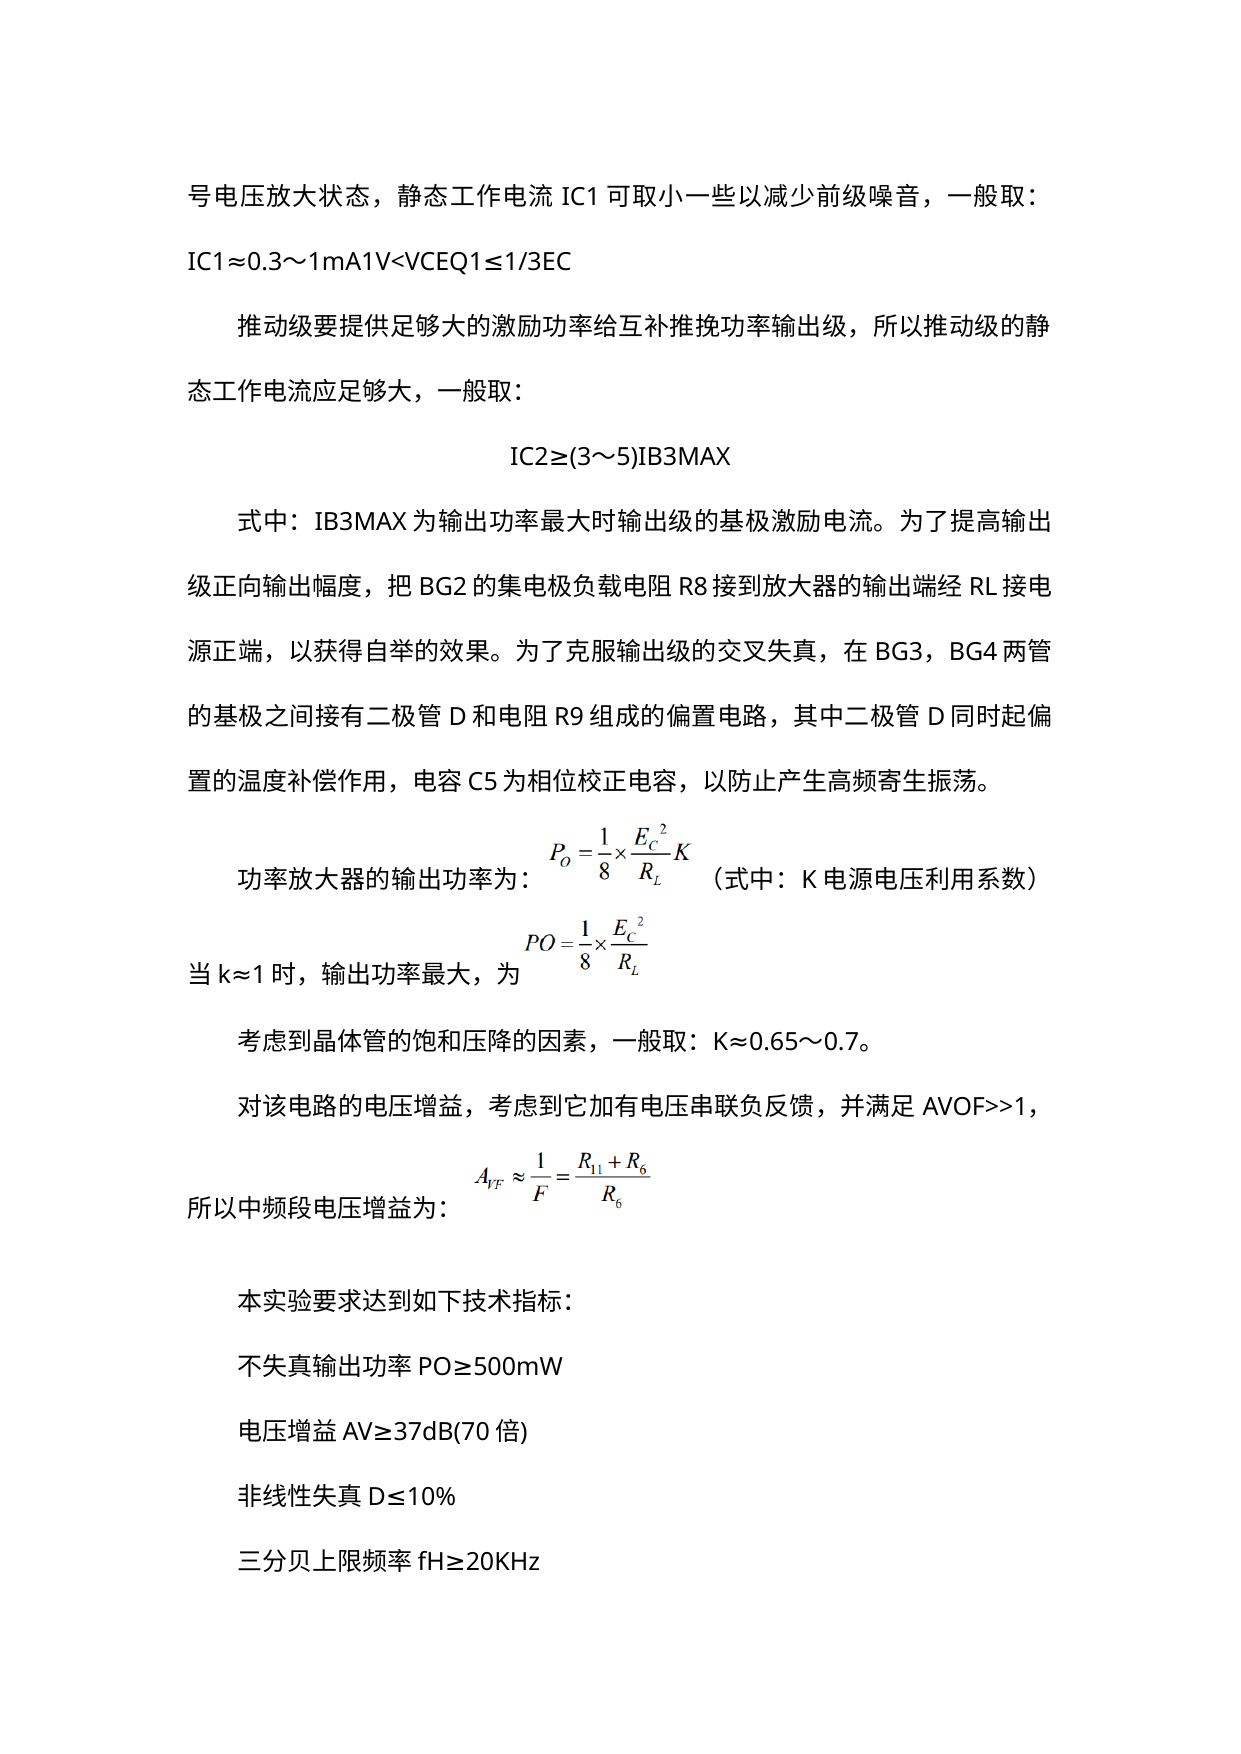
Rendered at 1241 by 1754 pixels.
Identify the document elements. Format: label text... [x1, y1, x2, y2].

picture [521, 909, 670, 984]
text 推动级要提供足够大的激励功率给互补推挽功率输出级，所以推动级的静态工作电流应足够大，一般取： [187, 292, 1053, 422]
text 非线性失真D≤10% [187, 1462, 1053, 1527]
picture [462, 1137, 659, 1218]
text 电压增益AV≥37dB(70倍) [187, 1397, 1053, 1462]
text 三分贝上限频率fH≥20KHz [187, 1527, 1053, 1592]
picture [545, 812, 699, 889]
text IC2≥(3～5)IB3MAX [187, 422, 1053, 487]
text 功率放大器的输出功率为：（式中：K电源电压利用系数）当k≈1时，输出功率最大，为 [187, 812, 1053, 1007]
text 式中：IB3MAX为输出功率最大时输出级的基极激励电流。为了提高输出级正向输出幅度，把BG2的集电极负载电阻R8接到放大器的输出端经RL接电源正端，以获得自举的效果。为了克服输出级的交叉失真，在BG3，BG4两管的基极之间接有二极管D和电阻R9组成的偏置电路，其中二极管D同时起偏置的温度补偿作用，电容C5为相位校正电容，以防止产生高频寄生振荡。 [187, 487, 1053, 812]
text 考虑到晶体管的饱和压降的因素，一般取：K≈0.65～0.7。 [187, 1007, 1053, 1072]
text 对该电路的电压增益，考虑到它加有电压串联负反馈，并满足AVOF>>1，所以中频段电压增益为： [187, 1072, 1053, 1234]
text 不失真输出功率PO≥500mW [187, 1332, 1053, 1397]
text 本实验要求达到如下技术指标： [187, 1267, 1053, 1332]
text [187, 162, 1053, 292]
